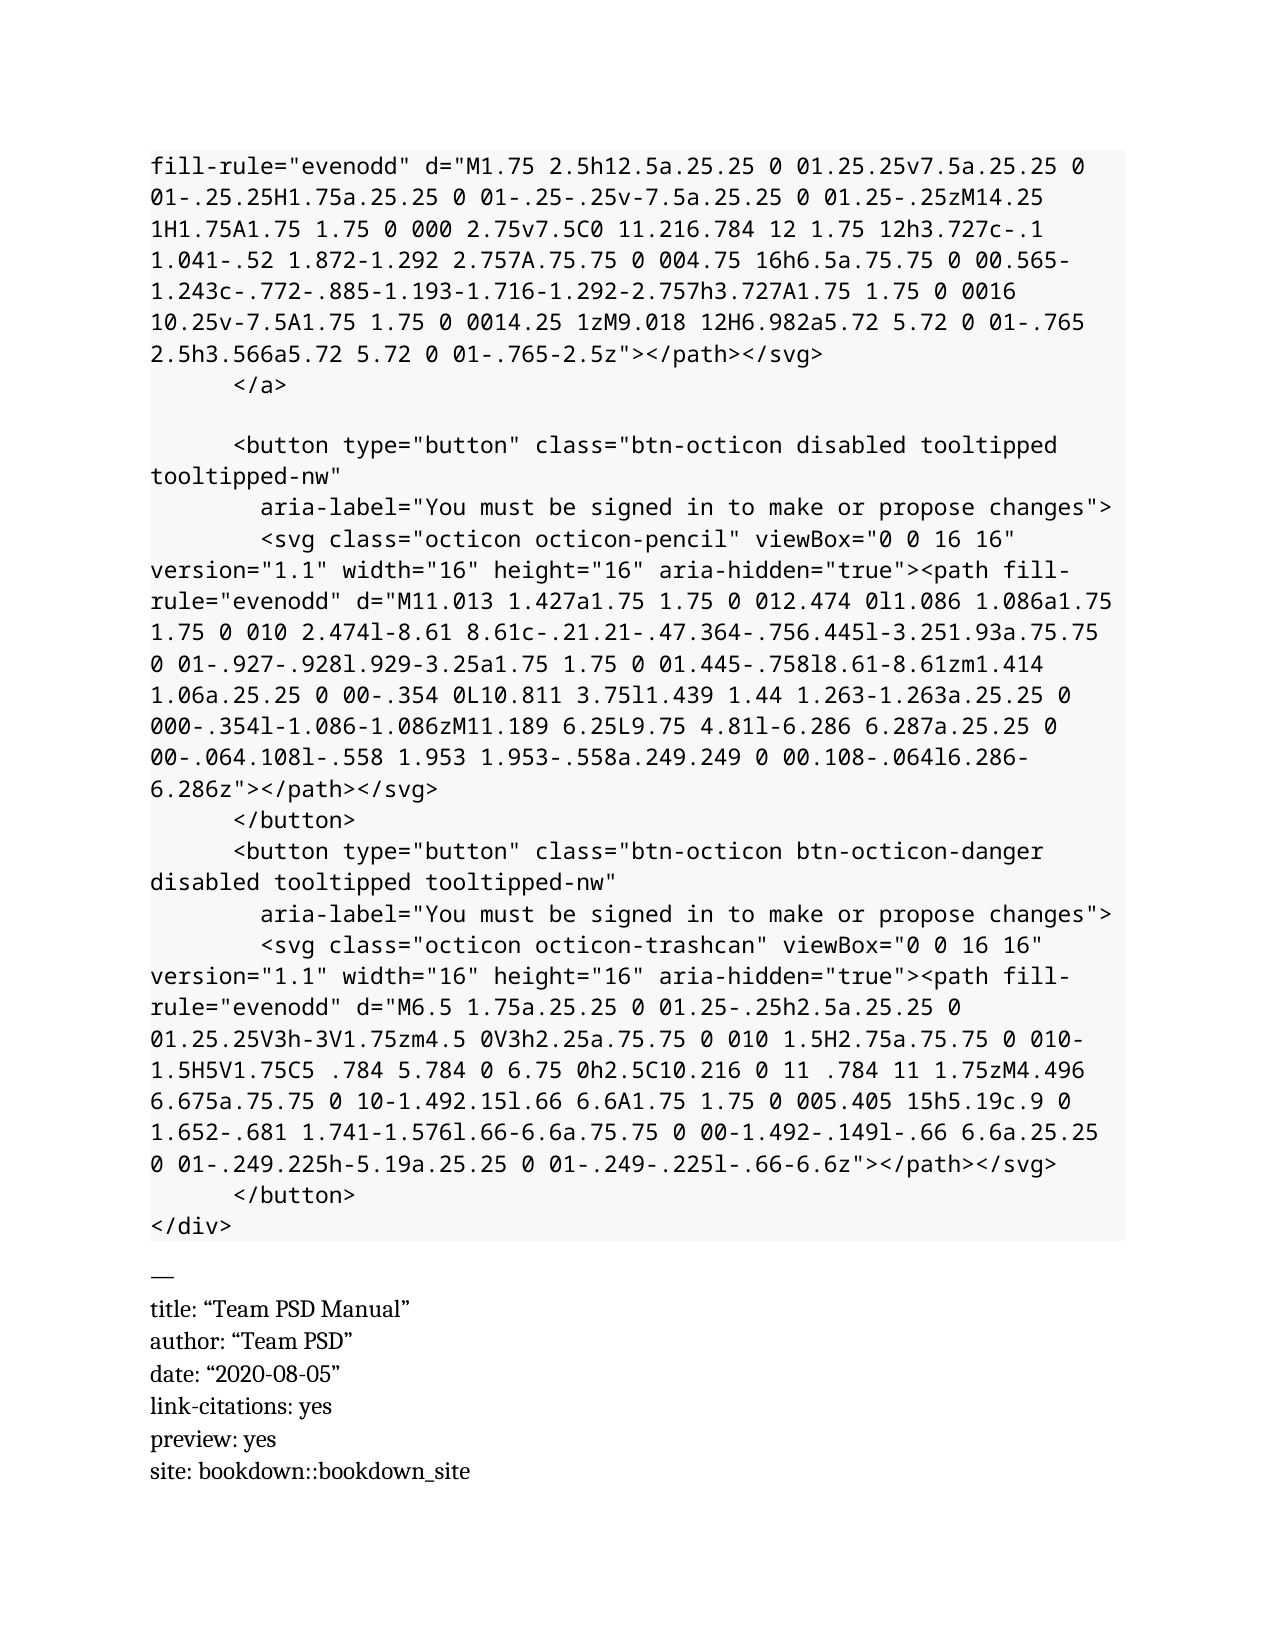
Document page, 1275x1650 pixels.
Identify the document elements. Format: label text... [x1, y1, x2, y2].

text link-citations: yes [150, 1392, 1125, 1421]
text preview: yes [150, 1424, 1125, 1453]
text — [150, 1262, 1125, 1291]
text title: “Team PSD Manual” [150, 1294, 1125, 1323]
text site: bookdown::bookdown_site [150, 1457, 1125, 1486]
text date: “2020-08-05” [150, 1359, 1125, 1388]
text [150, 150, 1125, 1241]
text author: “Team PSD” [150, 1327, 1125, 1356]
